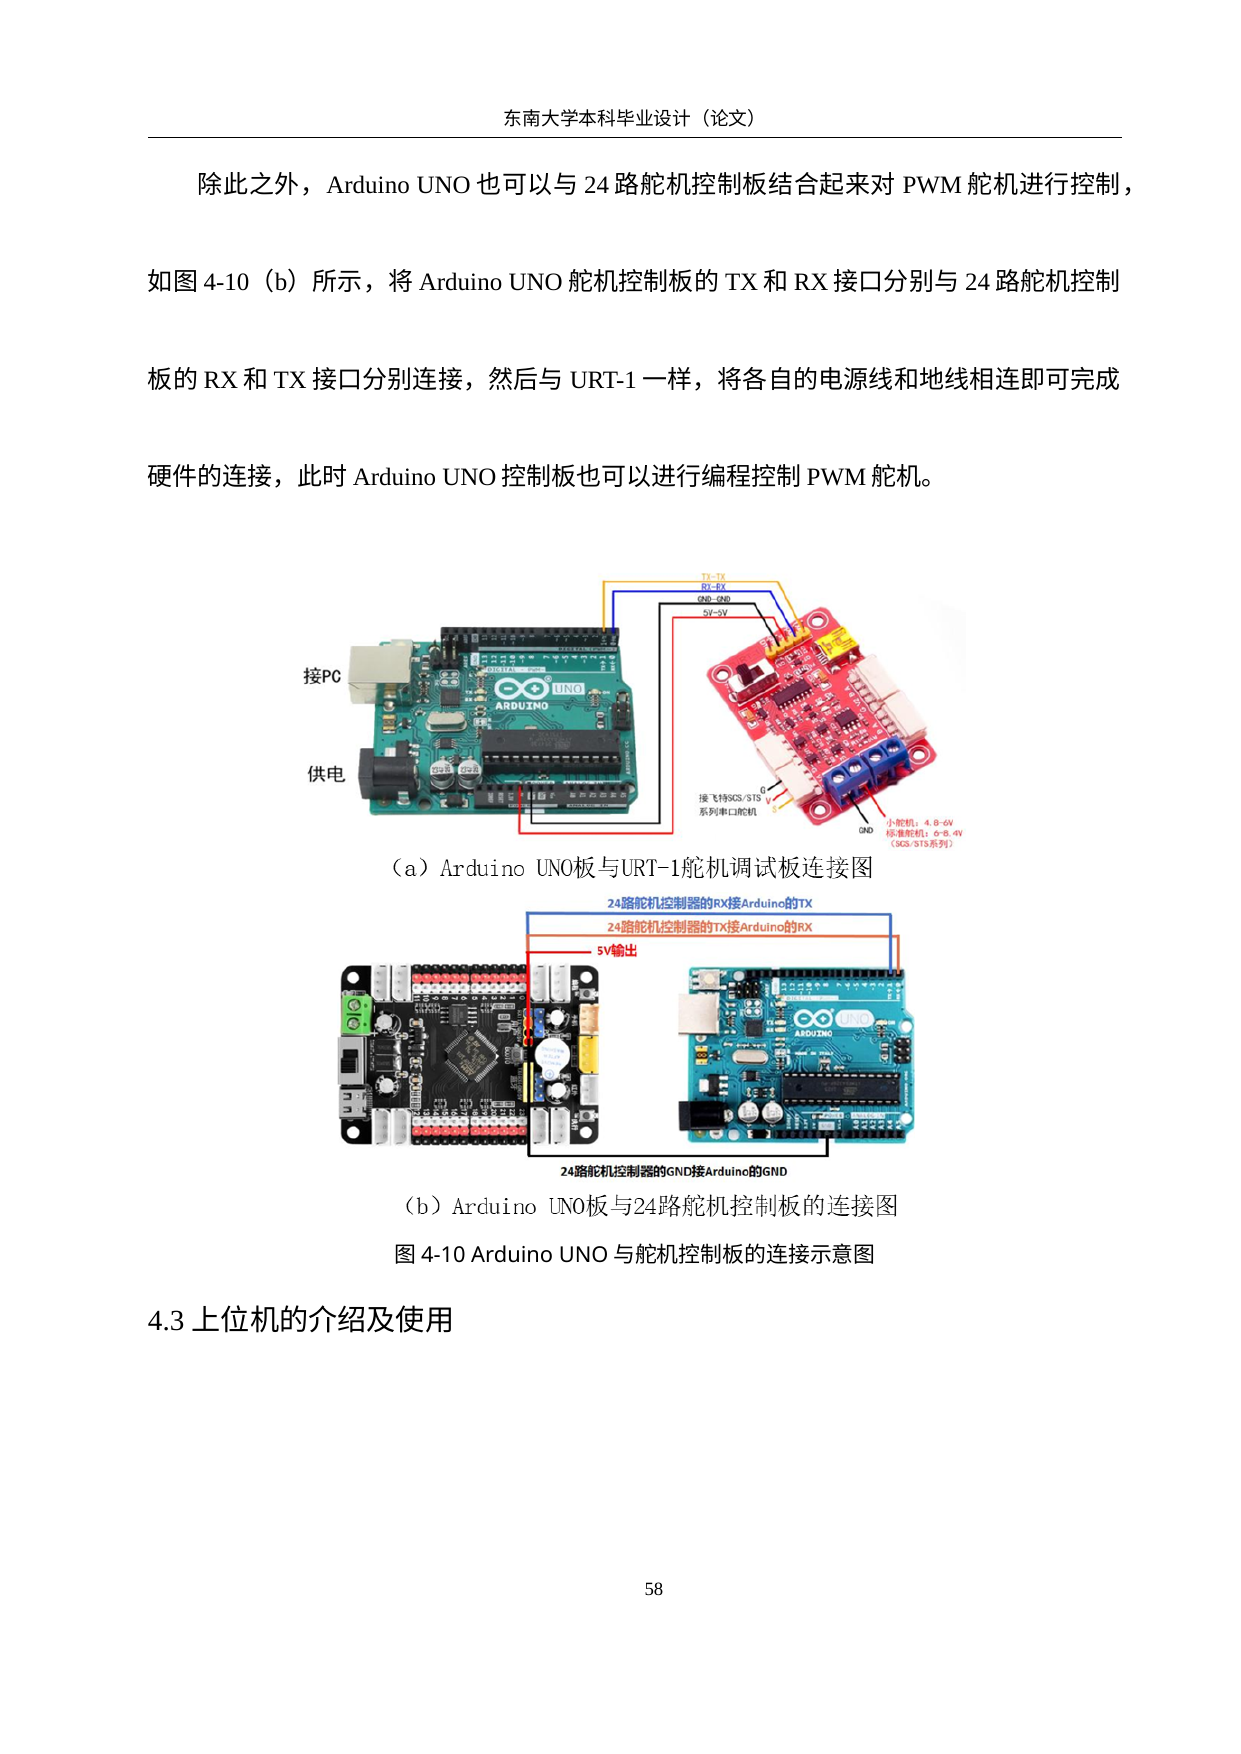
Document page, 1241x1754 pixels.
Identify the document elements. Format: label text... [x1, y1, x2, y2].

text 4.3 上位机的介绍及使用 [148, 1285, 1122, 1350]
text 除此之外，Arduino UNO也可以与24路舵机控制板结合起来对PWM舵机进行控制，如图4-10（b）所示，将Arduino UNO舵机控制板的TX和RX接口分别与24路舵机控制板的RX和TX接口分别连接，然后与URT-1一样，将各自的电源线和地线相连即可完成硬件的连接，此时Arduino UNO控制板也可以进行编程控制PWM舵机。 [148, 150, 1122, 507]
picture [303, 572, 967, 1222]
text 图4-10 Arduino UNO与舵机控制板的连接示意图 [148, 1237, 1122, 1269]
